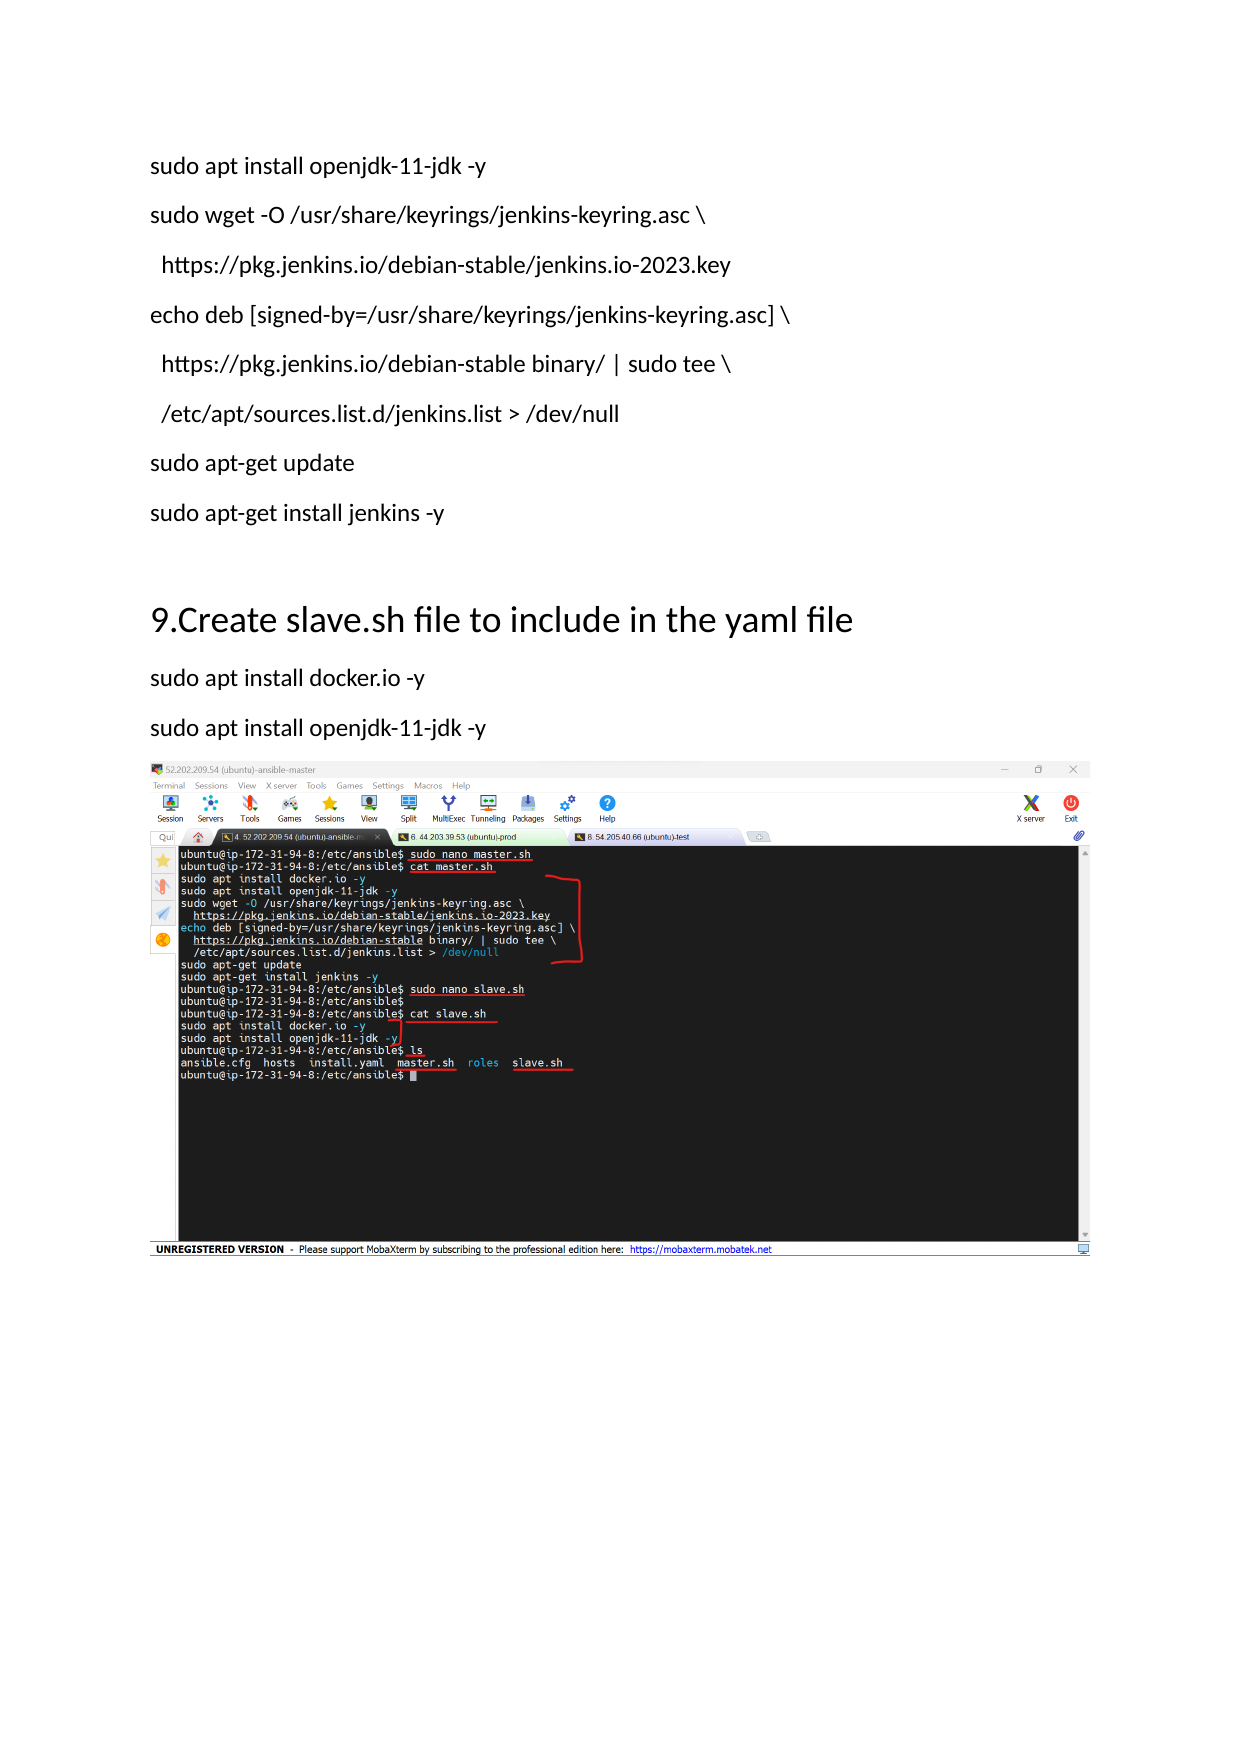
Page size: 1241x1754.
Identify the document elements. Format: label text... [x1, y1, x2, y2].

text https://pkg.jenkins.io/debian-stable/jenkins.io-2023.key [150, 249, 1090, 280]
text sudo apt install openjdk-11-jdk -y [150, 150, 1090, 181]
text /etc/apt/sources.list.d/jenkins.list > /dev/null [150, 398, 1090, 428]
text sudo apt-get install jenkins -y [150, 497, 1090, 528]
text sudo apt-get update [150, 447, 1090, 478]
text sudo wget -O /usr/share/keyrings/jenkins-keyring.asc \ [150, 199, 1090, 230]
text sudo apt install docker.io -y [150, 662, 1090, 693]
text sudo apt install openjdk-11-jdk -y [150, 712, 1090, 742]
text https://pkg.jenkins.io/debian-stable binary/ | sudo tee \ [150, 348, 1090, 379]
picture [150, 761, 1091, 1256]
text echo deb [signed-by=/usr/share/keyrings/jenkins-keyring.asc] \ [150, 299, 1090, 329]
text 9.Create slave.sh file to include in the yaml file [150, 596, 1090, 642]
